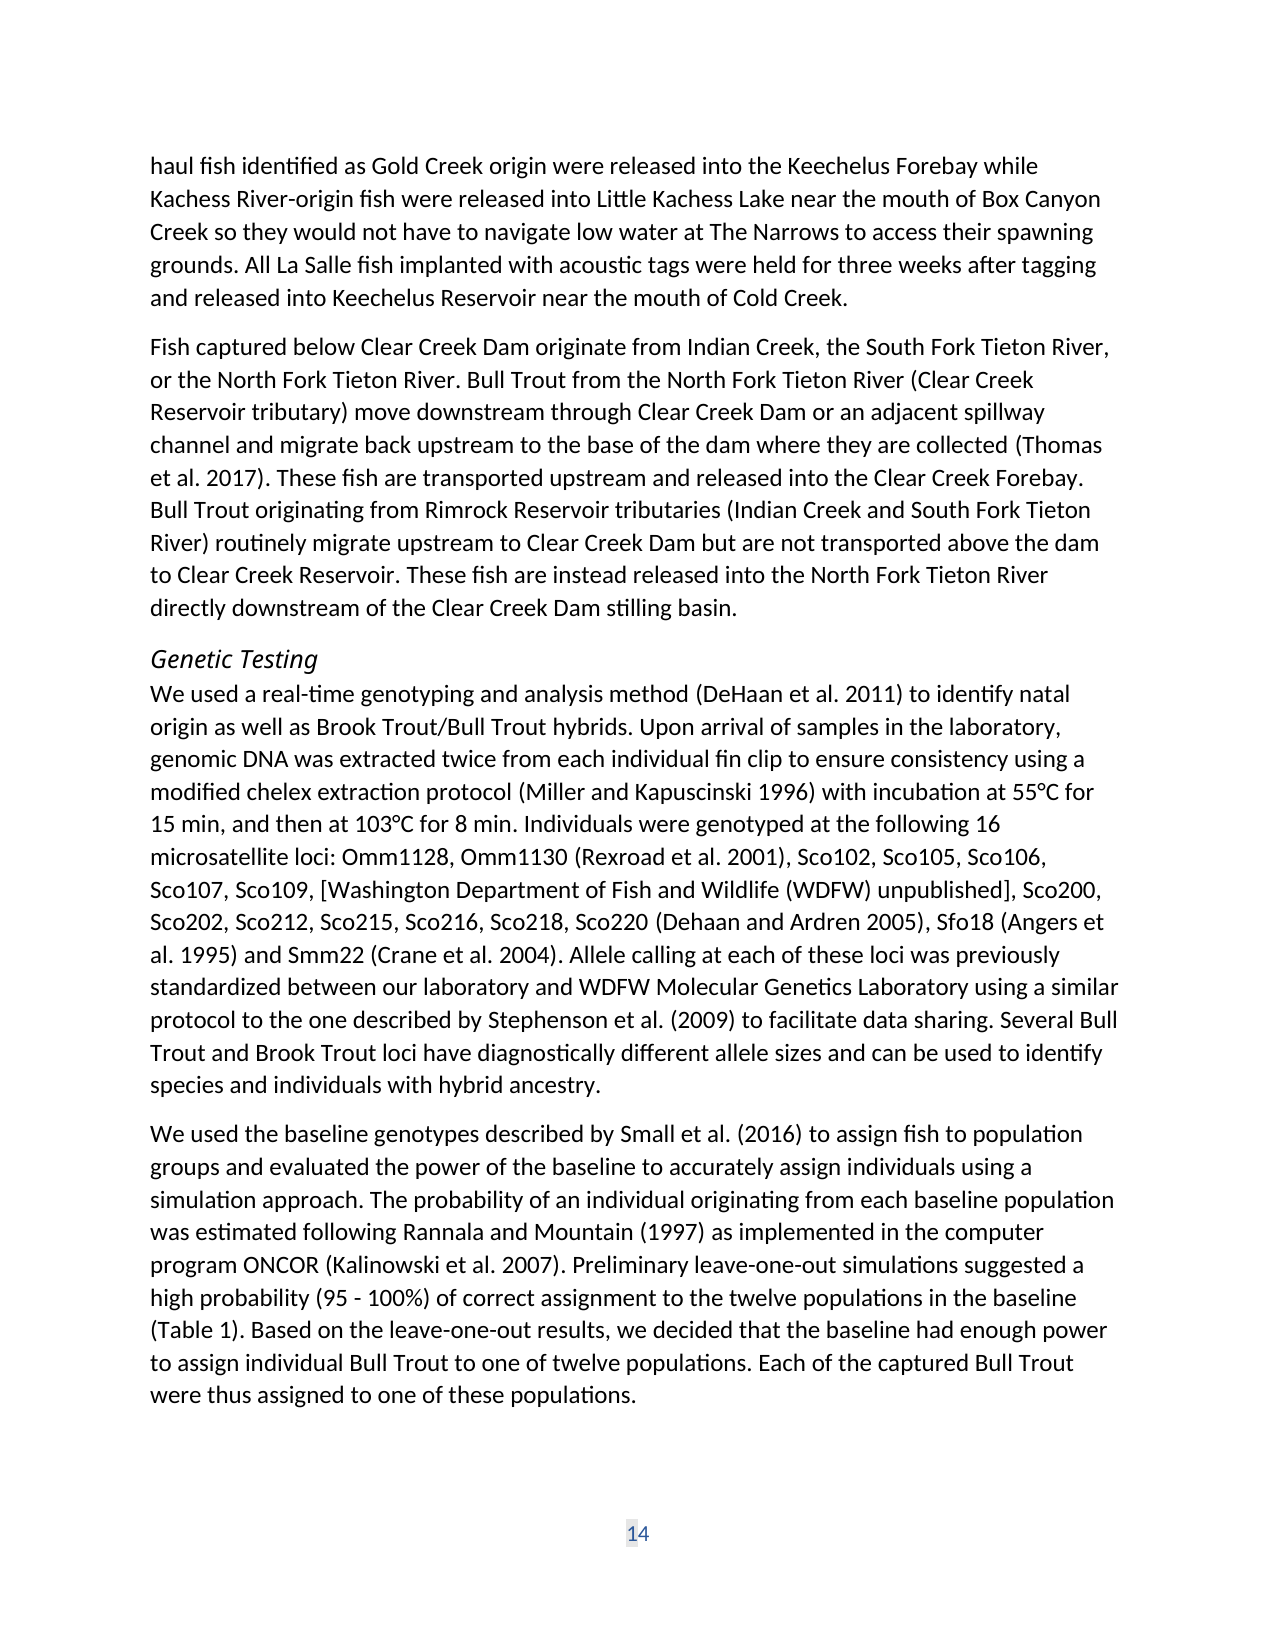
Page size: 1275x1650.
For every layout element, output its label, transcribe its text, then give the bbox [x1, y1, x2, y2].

subtitle Genetic Testing [150, 641, 1125, 675]
text We used a real-time genotyping and analysis method (DeHaan et al. 2011) to identify natal origin as well as Brook Trout/Bull Trout hybrids. Upon arrival of samples in the laboratory, genomic DNA was extracted twice from each individual fin clip to ensure consistency using a modified chelex extraction protocol (Miller and Kapuscinski 1996) with incubation at 55°C for 15 min, and then at 103°C for 8 min. Individuals were genotyped at the following 16 microsatellite loci: Omm1128, Omm1130 (Rexroad et al. 2001), Sco102, Sco105, Sco106, Sco107, Sco109, [Washington Department of Fish and Wildlife (WDFW) unpublished], Sco200, Sco202, Sco212, Sco215, Sco216, Sco218, Sco220 (Dehaan and Ardren 2005), Sfo18 (Angers et al. 1995) and Smm22 (Crane et al. 2004). Allele calling at each of these loci was previously standardized between our laboratory and WDFW Molecular Genetics Laboratory using a similar protocol to the one described by Stephenson et al. (2009) to facilitate data sharing. Several Bull Trout and Brook Trout loci have diagnostically different allele sizes and can be used to identify species and individuals with hybrid ancestry. [150, 678, 1125, 1100]
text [150, 150, 1125, 312]
text We used the baseline genotypes described by Small et al. (2016) to assign fish to population groups and evaluated the power of the baseline to accurately assign individuals using a simulation approach. The probability of an individual originating from each baseline population was estimated following Rannala and Mountain (1997) as implemented in the computer program ONCOR (Kalinowski et al. 2007). Preliminary leave-one-out simulations suggested a high probability (95 - 100%) of correct assignment to the twelve populations in the baseline (Table 1). Based on the leave-one-out results, we decided that the baseline had enough power to assign individual Bull Trout to one of twelve populations. Each of the captured Bull Trout were thus assigned to one of these populations. [150, 1119, 1125, 1410]
text Fish captured below Clear Creek Dam originate from Indian Creek, the South Fork Tieton River, or the North Fork Tieton River. Bull Trout from the North Fork Tieton River (Clear Creek Reservoir tributary) move downstream through Clear Creek Dam or an adjacent spillway channel and migrate back upstream to the base of the dam where they are collected (Thomas et al. 2017). These fish are transported upstream and released into the Clear Creek Forebay. Bull Trout originating from Rimrock Reservoir tributaries (Indian Creek and South Fork Tieton River) routinely migrate upstream to Clear Creek Dam but are not transported above the dam to Clear Creek Reservoir. These fish are instead released into the North Fork Tieton River directly downstream of the Clear Creek Dam stilling basin. [150, 331, 1125, 623]
